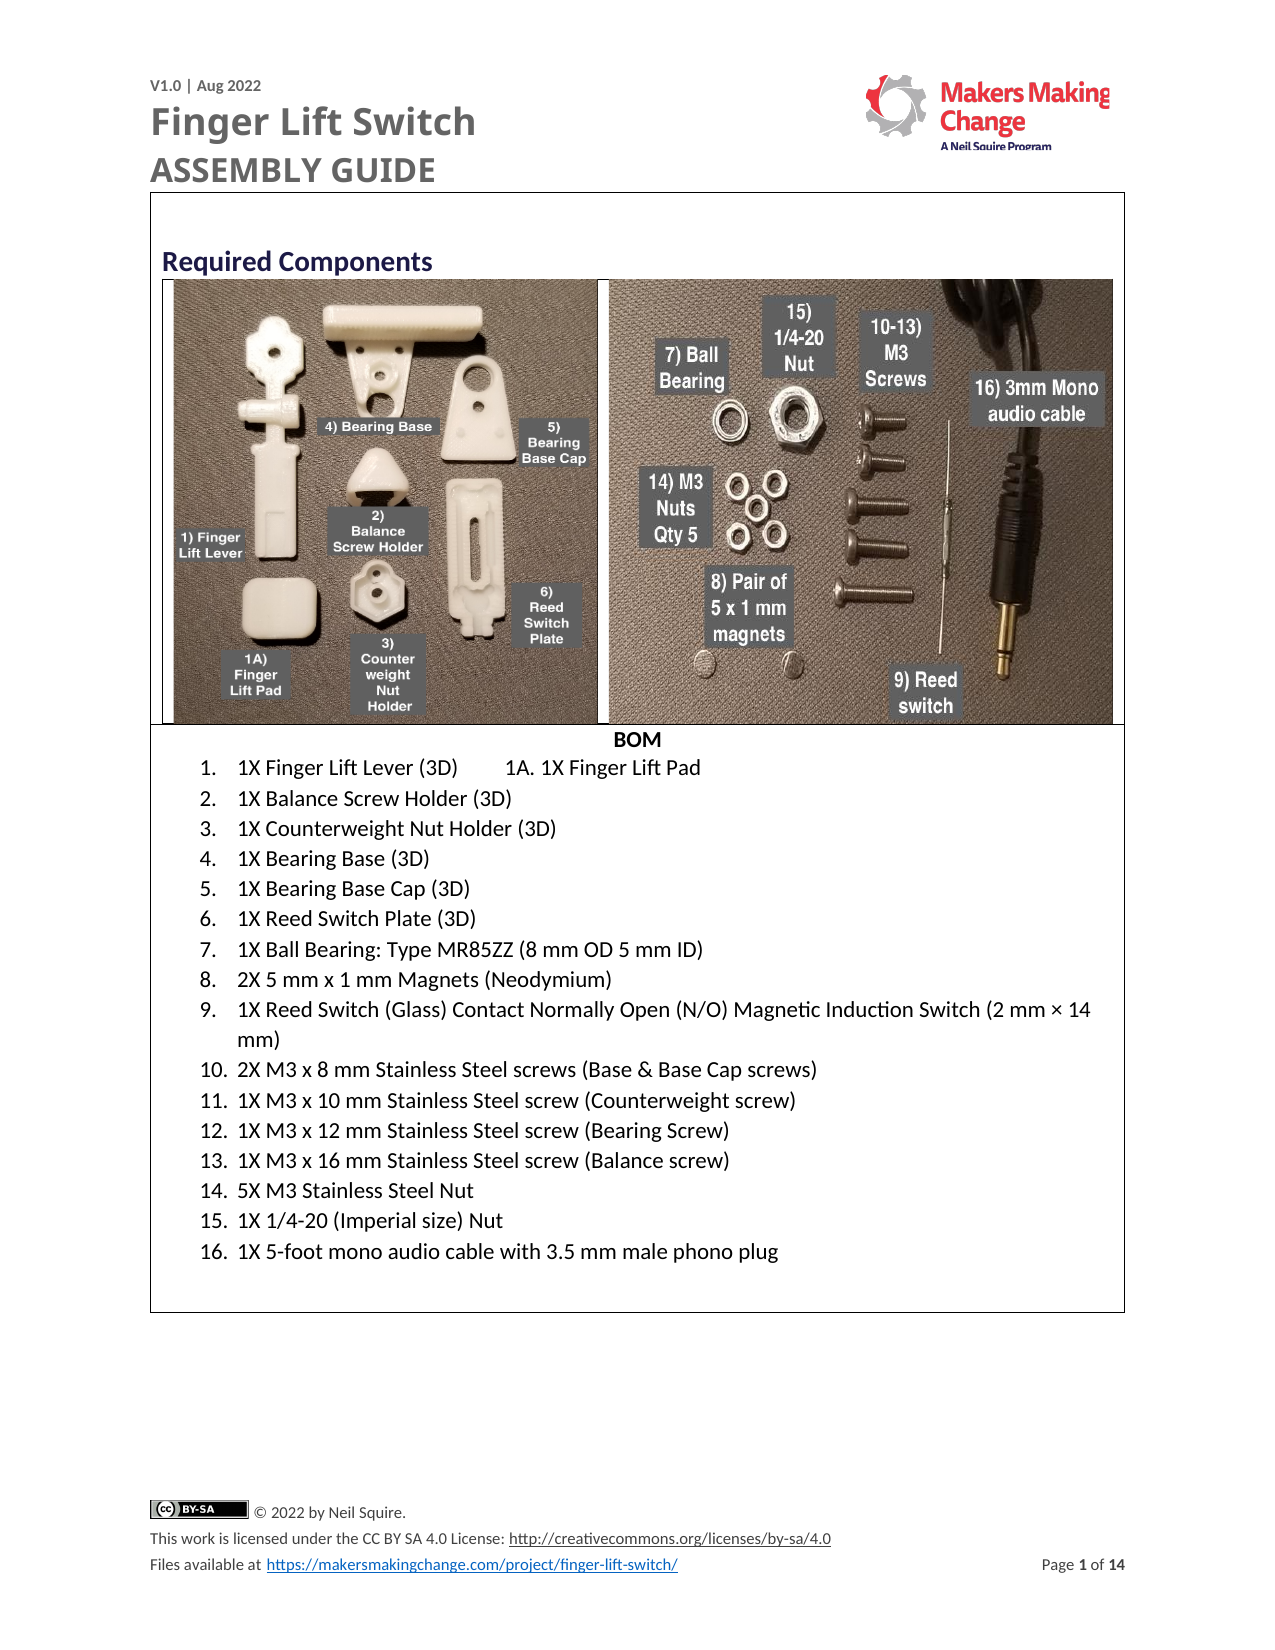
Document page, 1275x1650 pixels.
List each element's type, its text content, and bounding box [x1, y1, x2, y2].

table_cell BOM 1X Finger Lift Lever (3D) 1A. 1X Finger Lift Pad 1X Balance Screw Holder (3D) 1X Counterweight Nut Holder (3D) 1X Bearing Base (3D) 1X Bearing Base Cap (3D) 1X Reed Switch Plate (3D) 1X Ball Bearing: Type MR85ZZ (8 mm OD 5 mm ID) 2X 5 mm x 1 mm Magnets (Neodymium) 1X Reed Switch (Glass) Contact Normally Open (N/O) Magnetic Induction Switch (2 mm × 14 mm) 2X M3 x 8 mm Stainless Steel screws (Base & Base Cap screws) 1X M3 x 10 mm Stainless Steel screw (Counterweight screw) 1X M3 x 12 mm Stainless Steel screw (Bearing Screw) 1X M3 x 16 mm Stainless Steel screw (Balance screw) 5X M3 Stainless Steel Nut 1X 1/4-20 (Imperial size) Nut 1X 5-foot mono audio cable with 3.5 mm male phono plug [151, 725, 1124, 1312]
picture [173, 279, 598, 724]
picture [865, 75, 1110, 151]
picture [150, 1500, 249, 1519]
picture [608, 279, 1113, 724]
table_header Required Components [151, 193, 1124, 724]
